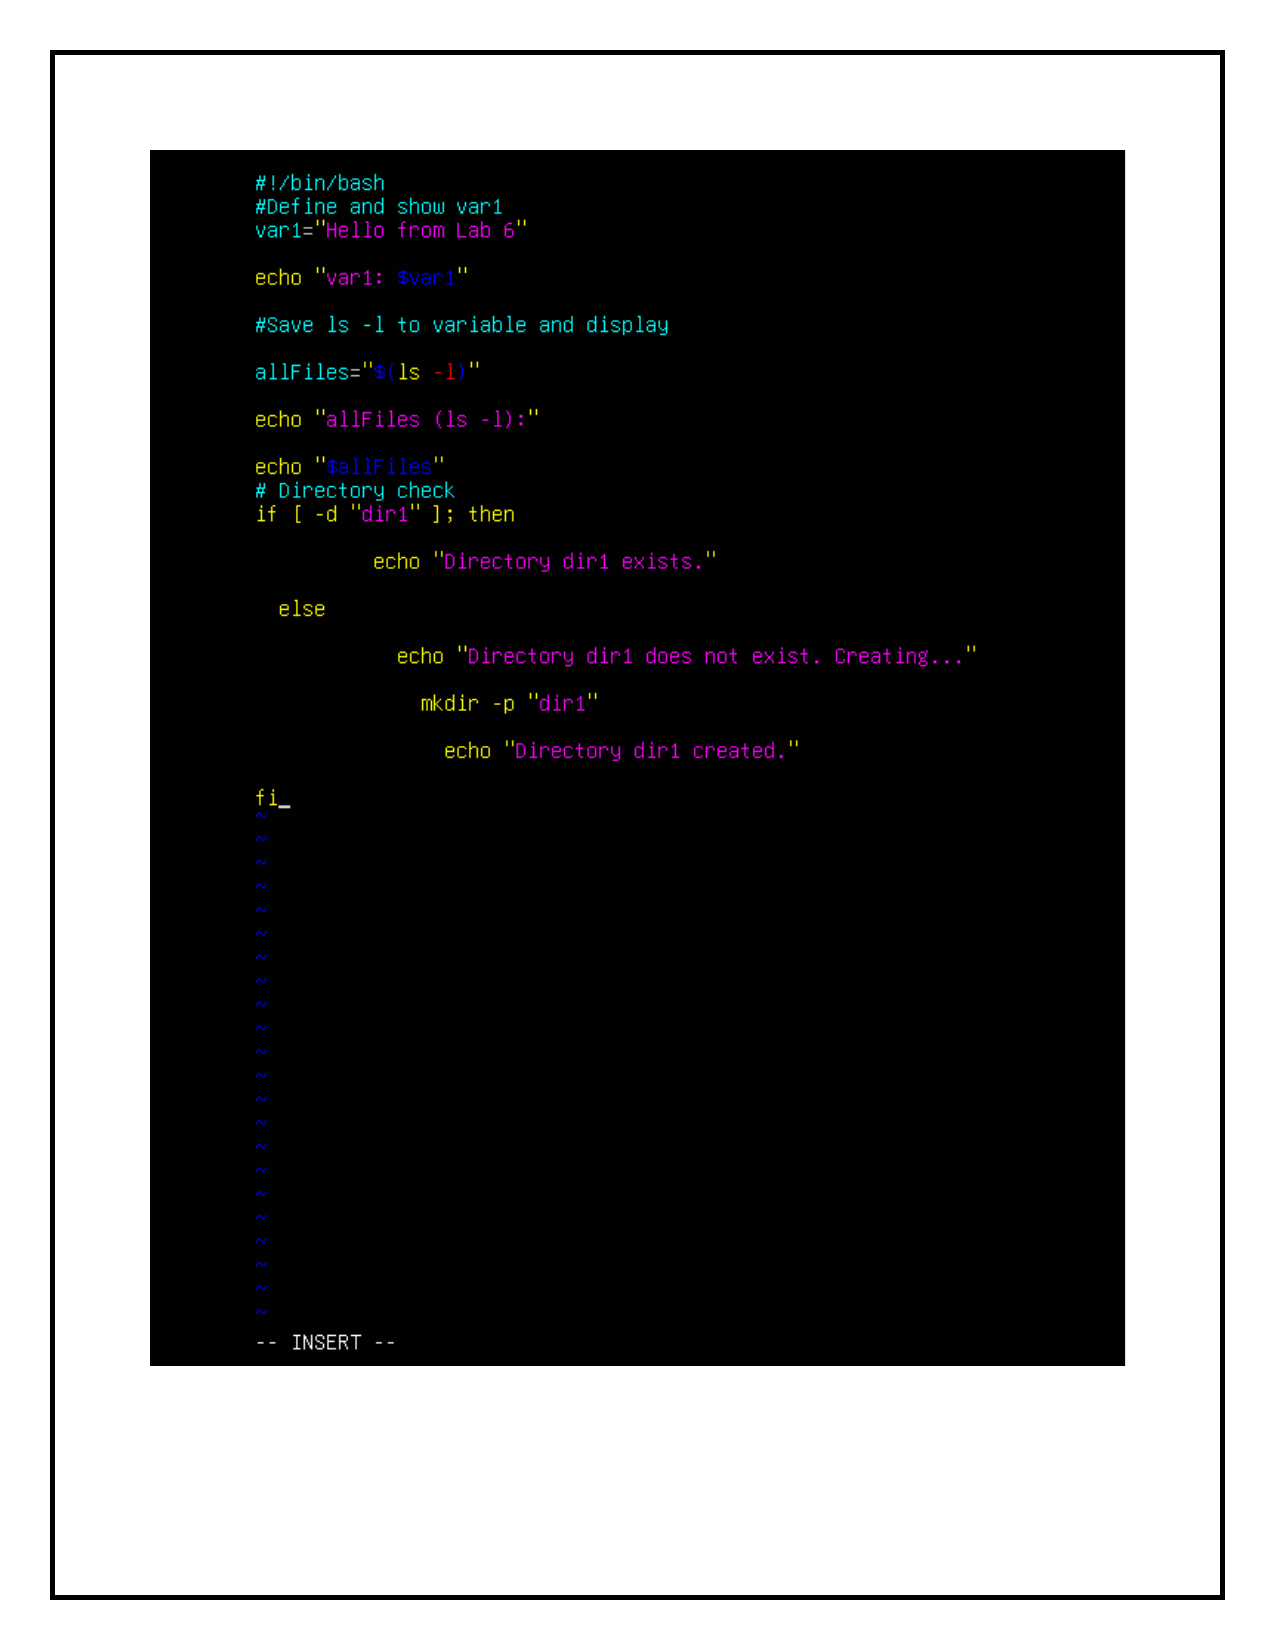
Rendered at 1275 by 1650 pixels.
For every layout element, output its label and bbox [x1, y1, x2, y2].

picture [150, 150, 1125, 1366]
